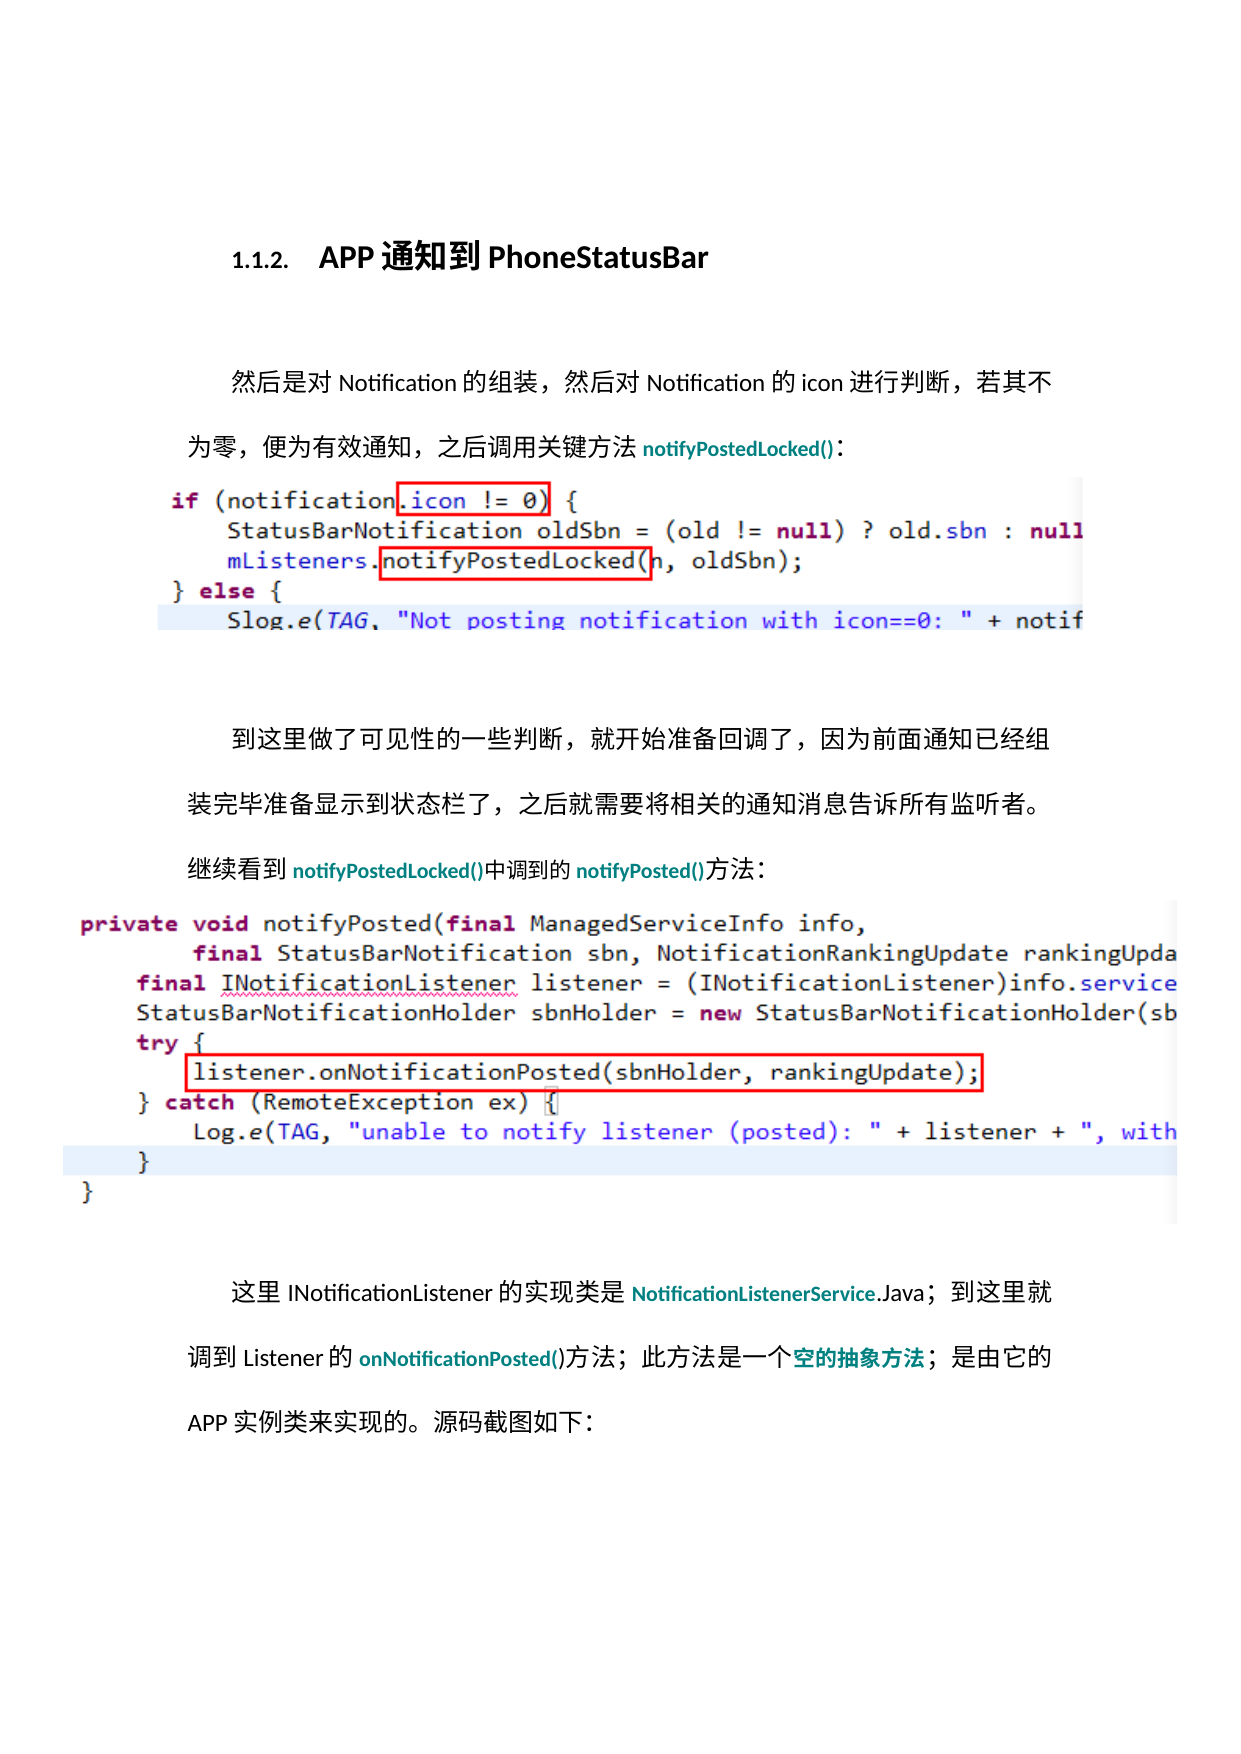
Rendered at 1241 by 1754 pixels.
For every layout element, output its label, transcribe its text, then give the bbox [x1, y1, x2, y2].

picture [63, 900, 1178, 1224]
picture [157, 477, 1083, 630]
text 然后是对Notification的组装，然后对Notification的icon进行判断，若其不为零，便为有效通知，之后调用关键方法notifyPostedLocked()： [187, 348, 1053, 477]
subtitle APP通知到PhoneStatusBar [187, 222, 1053, 287]
text 这里INotificationListener的实现类是NotificationListenerService.Java；到这里就调到Listener的onNotificationPosted()方法；此方法是一个空的抽象方法；是由它的APP实例类来实现的。源码截图如下： [187, 1258, 1053, 1453]
text 到这里做了可见性的一些判断，就开始准备回调了，因为前面通知已经组装完毕准备显示到状态栏了，之后就需要将相关的通知消息告诉所有监听者。继续看到notifyPostedLocked()中调到的notifyPosted()方法： [187, 705, 1053, 900]
